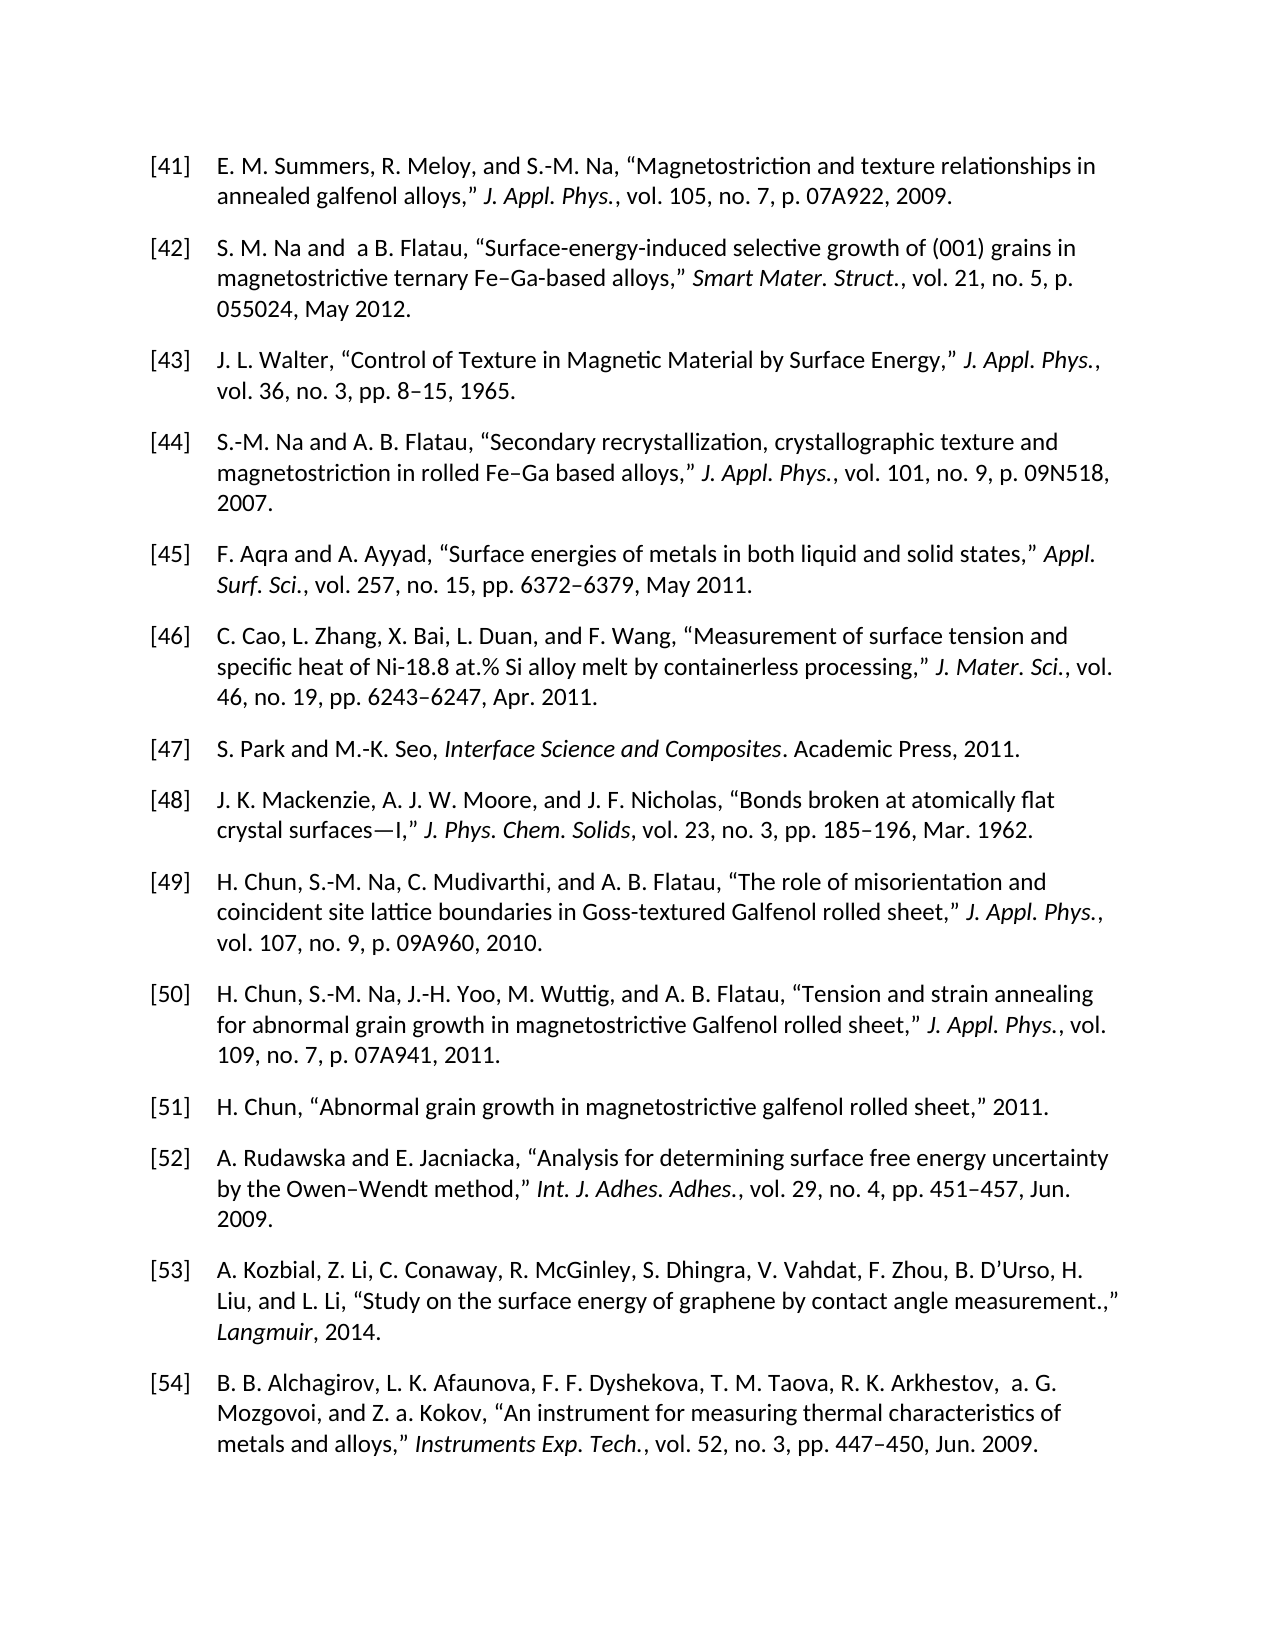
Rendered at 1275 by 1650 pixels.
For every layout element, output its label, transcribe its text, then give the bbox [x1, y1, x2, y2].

text [43] J. L. Walter, “Control of Texture in Magnetic Material by Surface Energy,” J. Appl. Phys., vol. 36, no. 3, pp. 8–15, 1965. [150, 344, 1125, 405]
text [50] H. Chun, S.-M. Na, J.-H. Yoo, M. Wuttig, and A. B. Flatau, “Tension and strain annealing for abnormal grain growth in magnetostrictive Galfenol rolled sheet,” J. Appl. Phys., vol. 109, no. 7, p. 07A941, 2011. [150, 978, 1125, 1070]
text [44] S.-M. Na and A. B. Flatau, “Secondary recrystallization, crystallographic texture and magnetostriction in rolled Fe–Ga based alloys,” J. Appl. Phys., vol. 101, no. 9, p. 09N518, 2007. [150, 426, 1125, 518]
text [48] J. K. Mackenzie, A. J. W. Moore, and J. F. Nicholas, “Bonds broken at atomically flat crystal surfaces—I,” J. Phys. Chem. Solids, vol. 23, no. 3, pp. 185–196, Mar. 1962. [150, 784, 1125, 845]
text [49] H. Chun, S.-M. Na, C. Mudivarthi, and A. B. Flatau, “The role of misorientation and coincident site lattice boundaries in Goss-textured Galfenol rolled sheet,” J. Appl. Phys., vol. 107, no. 9, p. 09A960, 2010. [150, 866, 1125, 958]
text [53] A. Kozbial, Z. Li, C. Conaway, R. McGinley, S. Dhingra, V. Vahdat, F. Zhou, B. D’Urso, H. Liu, and L. Li, “Study on the surface energy of graphene by contact angle measurement.,” Langmuir, 2014. [150, 1254, 1125, 1346]
text [46] C. Cao, L. Zhang, X. Bai, L. Duan, and F. Wang, “Measurement of surface tension and specific heat of Ni-18.8 at.% Si alloy melt by containerless processing,” J. Mater. Sci., vol. 46, no. 19, pp. 6243–6247, Apr. 2011. [150, 620, 1125, 712]
text [45] F. Aqra and A. Ayyad, “Surface energies of metals in both liquid and solid states,” Appl. Surf. Sci., vol. 257, no. 15, pp. 6372–6379, May 2011. [150, 538, 1125, 599]
text [51] H. Chun, “Abnormal grain growth in magnetostrictive galfenol rolled sheet,” 2011. [150, 1091, 1125, 1121]
text [47] S. Park and M.-K. Seo, Interface Science and Composites. Academic Press, 2011. [150, 733, 1125, 763]
text [54] B. B. Alchagirov, L. K. Afaunova, F. F. Dyshekova, T. M. Taova, R. K. Arkhestov, a. G. Mozgovoi, and Z. a. Kokov, “An instrument for measuring thermal characteristics of metals and alloys,” Instruments Exp. Tech., vol. 52, no. 3, pp. 447–450, Jun. 2009. [150, 1367, 1125, 1458]
text [42] S. M. Na and a B. Flatau, “Surface-energy-induced selective growth of (001) grains in magnetostrictive ternary Fe–Ga-based alloys,” Smart Mater. Struct., vol. 21, no. 5, p. 055024, May 2012. [150, 232, 1125, 323]
text [41] E. M. Summers, R. Meloy, and S.-M. Na, “Magnetostriction and texture relationships in annealed galfenol alloys,” J. Appl. Phys., vol. 105, no. 7, p. 07A922, 2009. [150, 150, 1125, 211]
text [52] A. Rudawska and E. Jacniacka, “Analysis for determining surface free energy uncertainty by the Owen–Wendt method,” Int. J. Adhes. Adhes., vol. 29, no. 4, pp. 451–457, Jun. 2009. [150, 1142, 1125, 1234]
